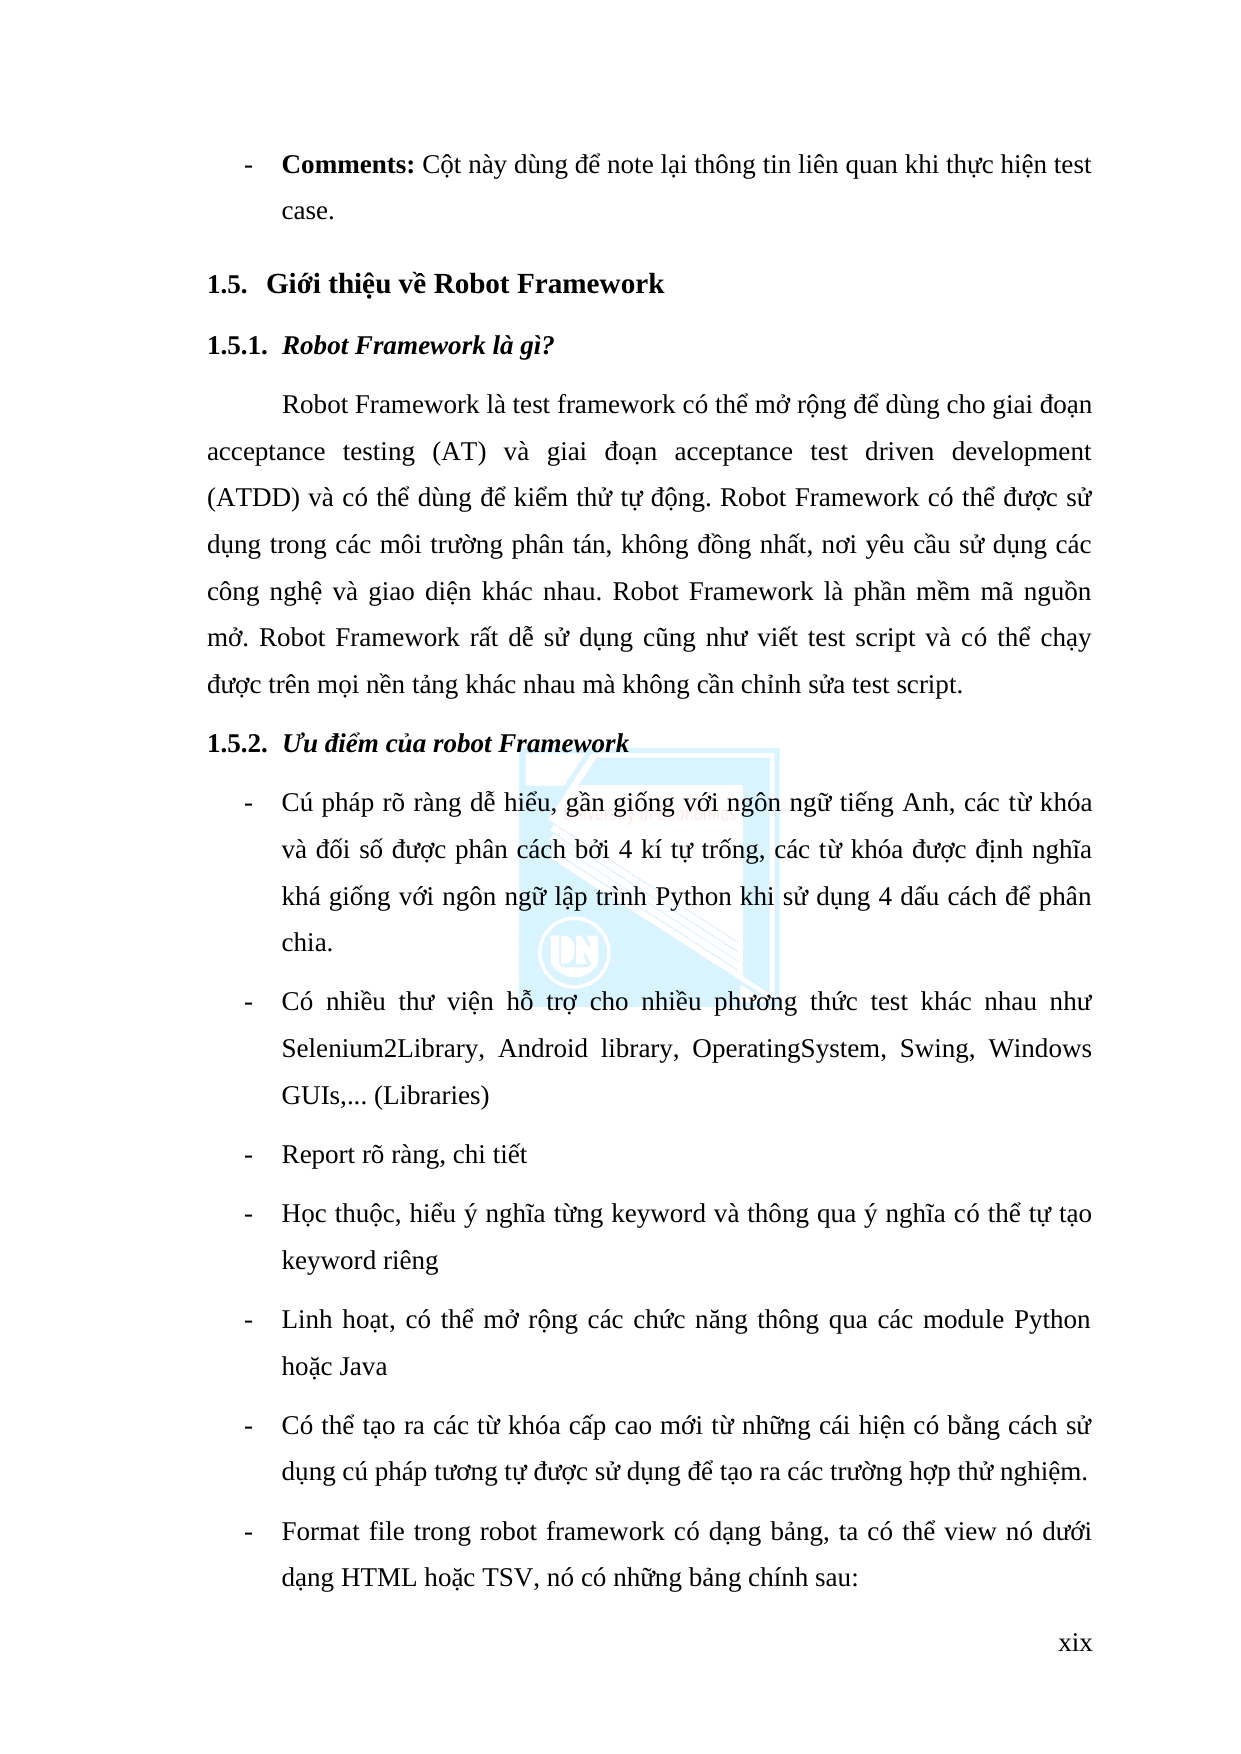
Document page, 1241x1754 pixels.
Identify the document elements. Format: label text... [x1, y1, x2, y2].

text Học thuộc, hiểu ý nghĩa từng keyword và thông qua ý nghĩa có thể tự tạo keyword riêng [244, 1197, 1092, 1275]
text Cú pháp rõ ràng dễ hiểu, gần giống với ngôn ngữ tiếng Anh, các từ khóa và đối số được phân cách bởi 4 kí tự trống, các từ khóa được định nghĩa khá giống với ngôn ngữ lập trình Python khi sử dụng 4 dấu cách để phân chia. [244, 786, 1092, 957]
subtitle Giới thiệu về Robot Framework [207, 266, 1092, 299]
text Có thể tạo ra các từ khóa cấp cao mới từ những cái hiện có bằng cách sử dụng cú pháp tương tự được sử dụng để tạo ra các trường hợp thử nghiệm. [244, 1409, 1092, 1487]
text Robot Framework là test framework có thể mở rộng để dùng cho giai đoạn acceptance testing (AT) và giai đoạn acceptance test driven development (ATDD) và có thể dùng để kiểm thử tự động. Robot Framework có thể được sử dụng trong các môi trường phân tán, không đồng nhất, nơi yêu cầu sử dụng các công nghệ và giao diện khác nhau. Robot Framework là phần mềm mã nguồn mở. Robot Framework rất dễ sử dụng cũng như viết test script và có thể chạy được trên mọi nền tảng khác nhau mà không cần chỉnh sửa test script. [207, 388, 1092, 699]
text Comments: Cột này dùng để note lại thông tin liên quan khi thực hiện test case. [244, 148, 1092, 226]
text Có nhiều thư viện hỗ trợ cho nhiều phương thức test khác nhau như Selenium2Library, Android library, OperatingSystem, Swing, Windows GUIs,... (Libraries) [244, 986, 1092, 1110]
text Linh hoạt, có thể mở rộng các chức năng thông qua các module Python hoặc Java [244, 1303, 1092, 1381]
subtitle Robot Framework là gì? [207, 329, 1092, 360]
subtitle Ưu điểm của robot Framework [207, 727, 1092, 758]
text Report rõ ràng, chi tiết [244, 1138, 1092, 1169]
text Format file trong robot framework có dạng bảng, ta có thể view nó dưới dạng HTML hoặc TSV, nó có những bảng chính sau: [244, 1515, 1092, 1592]
